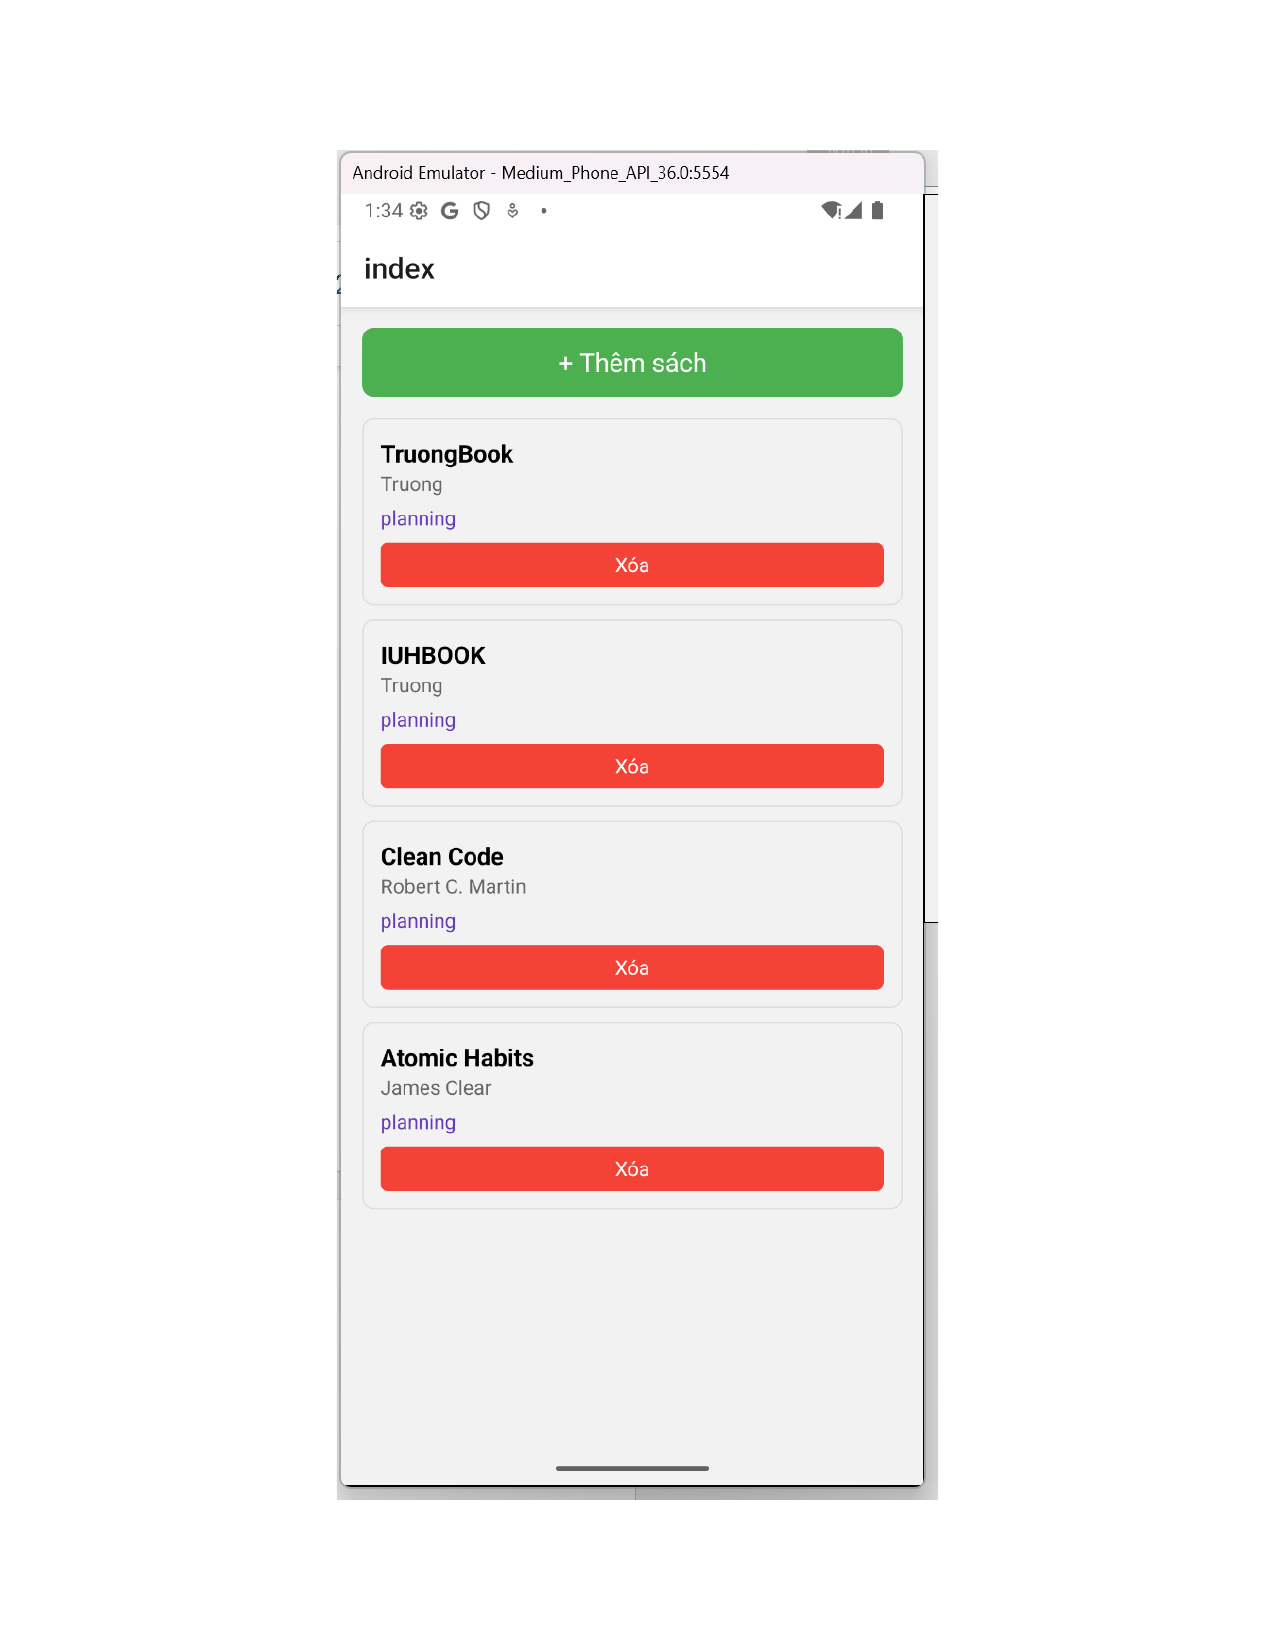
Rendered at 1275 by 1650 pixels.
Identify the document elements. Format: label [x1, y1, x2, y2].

picture [336, 150, 939, 1500]
